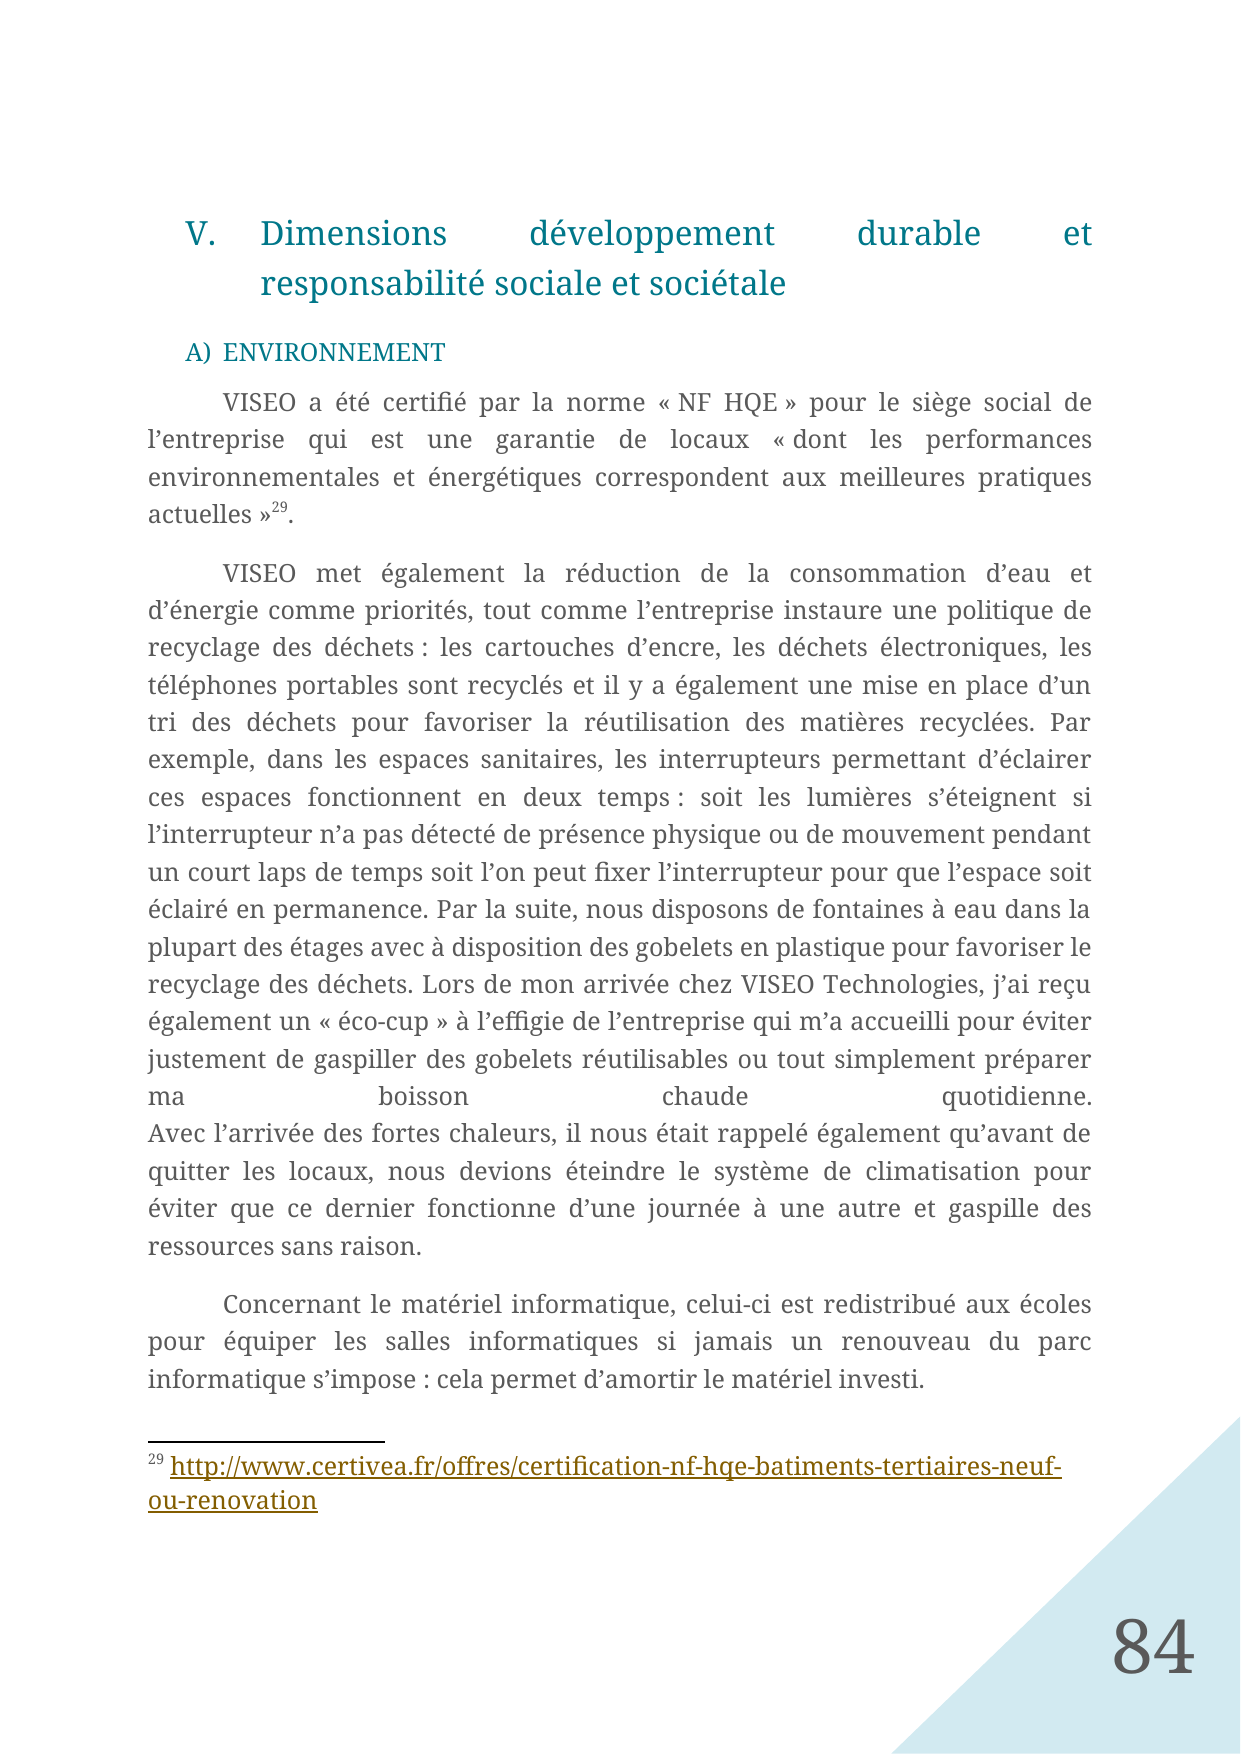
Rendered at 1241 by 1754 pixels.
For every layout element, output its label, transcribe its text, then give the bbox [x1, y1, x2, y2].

subtitle Dimensions développement durable et responsabilité sociale et sociétale [185, 210, 1093, 305]
text VISEO a été certifié par la norme « NF HQE » pour le siège social de l’entreprise qui est une garantie de locaux « dont les performances environnementales et énergétiques correspondent aux meilleures pratiques actuelles ». [148, 385, 1093, 531]
text Concernant le matériel informatique, celui-ci est redistribué aux écoles pour équiper les salles informatiques si jamais un renouveau du parc informatique s’impose : cela permet d’amortir le matériel investi. [148, 1287, 1093, 1395]
subtitle Environnement [185, 335, 1093, 369]
text VISEO met également la réduction de la consommation d’eau et d’énergie comme priorités, tout comme l’entreprise instaure une politique de recyclage des déchets : les cartouches d’encre, les déchets électroniques, les téléphones portables sont recyclés et il y a également une mise en place d’un tri des déchets pour favoriser la réutilisation des matières recyclées. Par exemple, dans les espaces sanitaires, les interrupteurs permettant d’éclairer ces espaces fonctionnent en deux temps : soit les lumières s’éteignent si l’interrupteur n’a pas détecté de présence physique ou de mouvement pendant un court laps de temps soit l’on peut fixer l’interrupteur pour que l’espace soit éclairé en permanence. Par la suite, nous disposons de fontaines à eau dans la plupart des étages avec à disposition des gobelets en plastique pour favoriser le recyclage des déchets. Lors de mon arrivée chez VISEO Technologies, j’ai reçu également un « éco-cup » à l’effigie de l’entreprise qui m’a accueilli pour éviter justement de gaspiller des gobelets réutilisables ou tout simplement préparer ma boisson chaude quotidienne. Avec l’arrivée des fortes chaleurs, il nous était rappelé également qu’avant de quitter les locaux, nous devions éteindre le système de climatisation pour éviter que ce dernier fonctionne d’une journée à une autre et gaspille des ressources sans raison. [148, 555, 1093, 1262]
